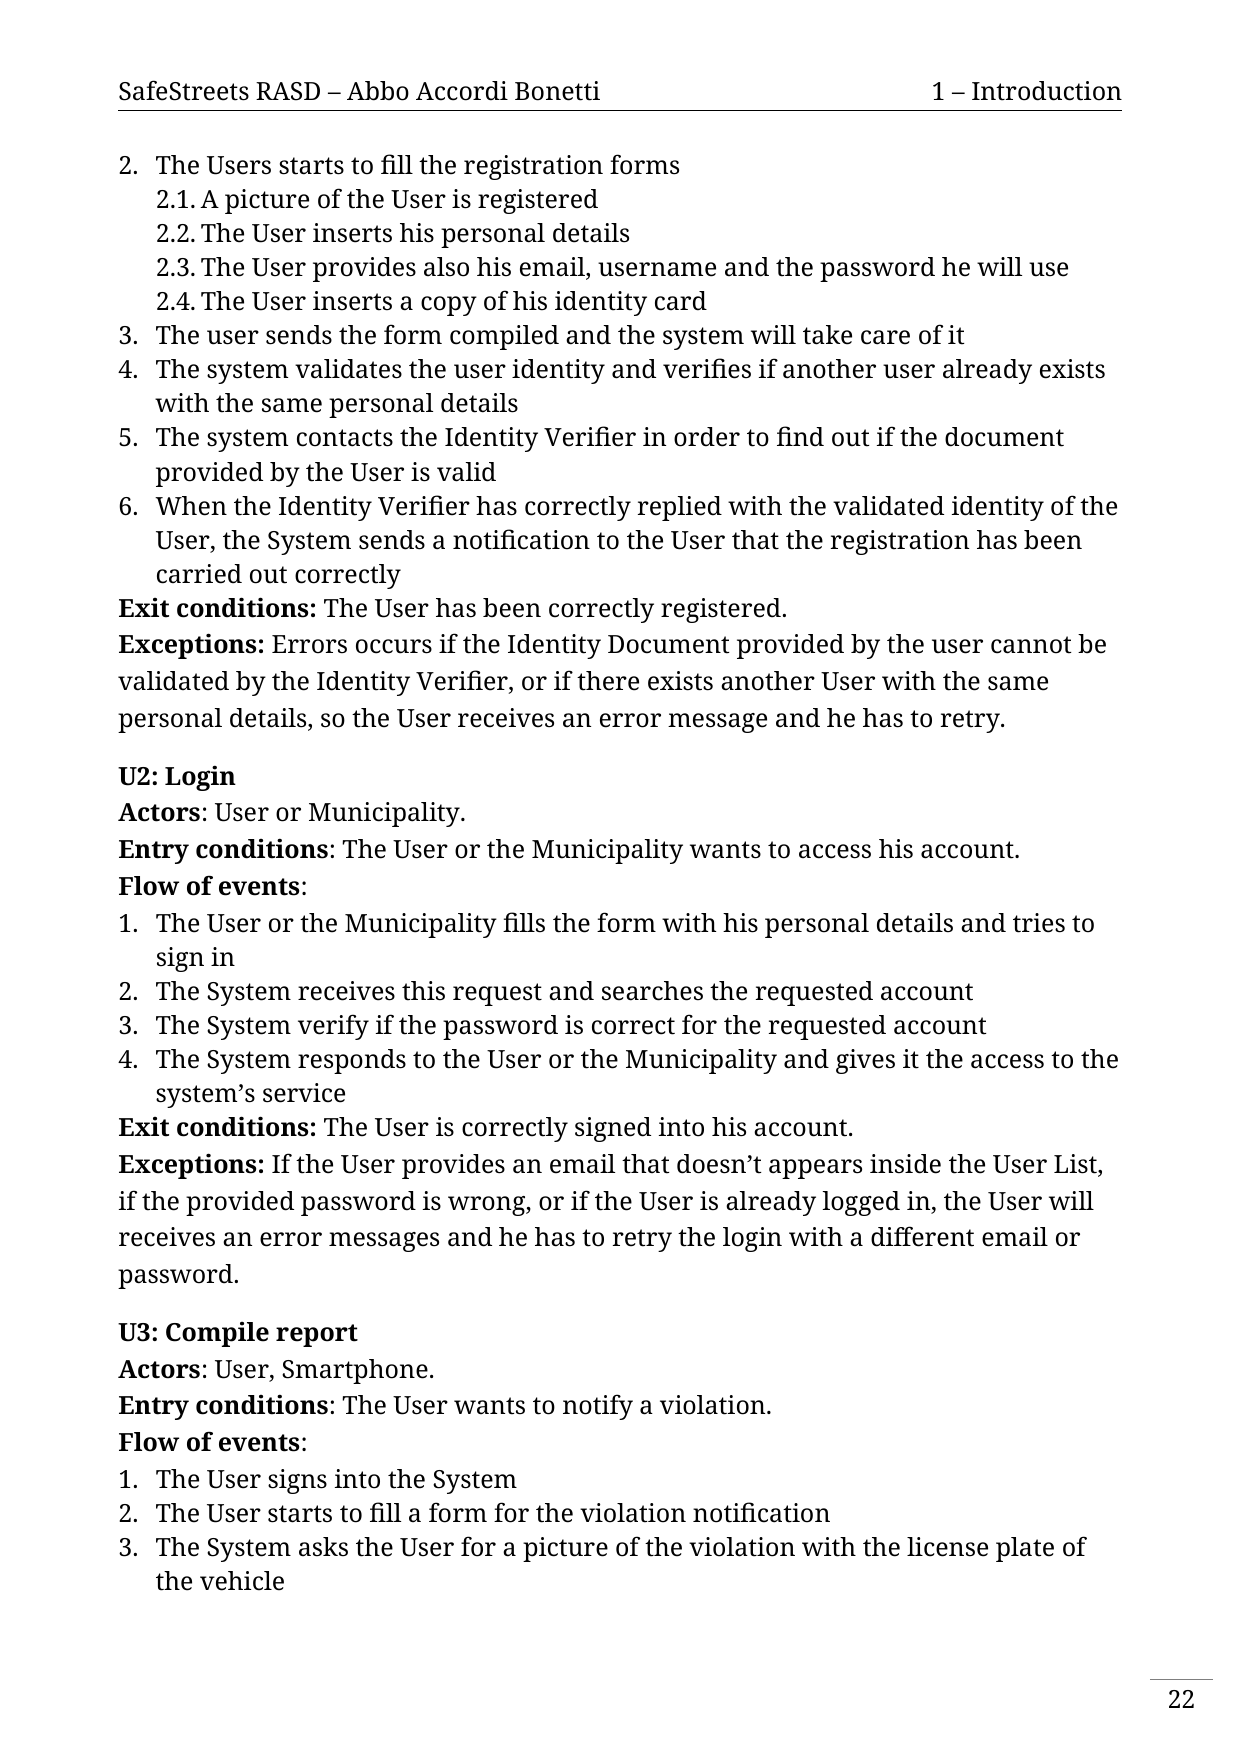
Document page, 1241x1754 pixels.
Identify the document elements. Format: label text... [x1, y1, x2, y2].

list The User inserts his personal details [156, 216, 1122, 250]
text Actors: User or Municipality. [118, 795, 1122, 829]
text The System verify if the password is correct for the requested account [118, 1008, 1122, 1042]
text The system contacts the Identity Verifier in order to find out if the document provided by the User is valid [118, 420, 1122, 488]
list The User inserts a copy of his identity card [156, 284, 1122, 318]
text The System responds to the User or the Municipality and gives it the access to the system’s service [118, 1042, 1122, 1110]
text The User starts to fill a form for the violation notification [118, 1496, 1122, 1530]
text Entry conditions: The User or the Municipality wants to access his account. [118, 832, 1122, 866]
subtitle U2: Login [118, 758, 1122, 792]
text The Users starts to fill the registration forms [118, 148, 1122, 182]
list The User provides also his email, username and the password he will use [156, 250, 1122, 284]
text Exceptions: If the User provides an email that doesn’t appears inside the User List, if the provided password is wrong, or if the User is already logged in, the User will receives an error messages and he has to retry the login with a different email or password. [118, 1147, 1122, 1291]
subtitle U3: Compile report [118, 1314, 1122, 1348]
text Exit conditions: The User has been correctly registered. [118, 590, 1122, 624]
text The System asks the User for a picture of the violation with the license plate of the vehicle [118, 1530, 1122, 1598]
text Exit conditions: The User is correctly signed into his account. [118, 1110, 1122, 1144]
text Flow of events: [118, 869, 1122, 903]
text The system validates the user identity and verifies if another user already exists with the same personal details [118, 352, 1122, 420]
text When the Identity Verifier has correctly replied with the validated identity of the User, the System sends a notification to the User that the registration has been carried out correctly [118, 488, 1122, 590]
text The System receives this request and searches the requested account [118, 973, 1122, 1008]
list The User or the Municipality fills the form with his personal details and tries to sign in [118, 905, 1122, 973]
text Exceptions: Errors occurs if the Identity Document provided by the user cannot be validated by the Identity Verifier, or if there exists another User with the same personal details, so the User receives an error message and he has to retry. [118, 627, 1122, 735]
list A picture of the User is registered [156, 182, 1122, 216]
list The User signs into the System [118, 1462, 1122, 1496]
text Actors: User, Smartphone. [118, 1351, 1122, 1385]
text Flow of events: [118, 1425, 1122, 1459]
text Entry conditions: The User wants to notify a violation. [118, 1388, 1122, 1422]
text The user sends the form compiled and the system will take care of it [118, 318, 1122, 352]
